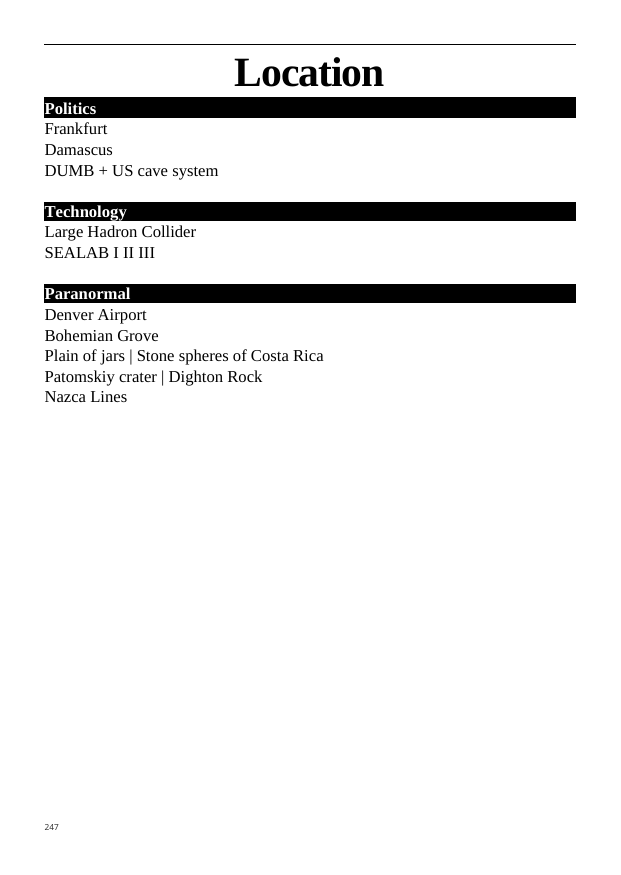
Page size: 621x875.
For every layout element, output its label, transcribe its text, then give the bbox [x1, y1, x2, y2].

subtitle Location [44, 45, 576, 97]
text Large Hadron Collider [44, 222, 576, 241]
subtitle Politics [44, 98, 576, 118]
text SEALAB I II III [44, 243, 576, 262]
subtitle Technology [44, 202, 576, 221]
text Denver Airport [44, 305, 576, 324]
text DUMB + US cave system [44, 160, 576, 179]
text Nazca Lines [44, 387, 576, 406]
text Plain of jars | Stone spheres of Costa Rica [44, 346, 576, 365]
text Frankfurt [44, 119, 576, 138]
text Patomskiy crater | Dighton Rock [44, 367, 576, 386]
text Bohemian Grove [44, 325, 576, 344]
text Damascus [44, 140, 576, 159]
subtitle Paranormal [44, 284, 576, 303]
